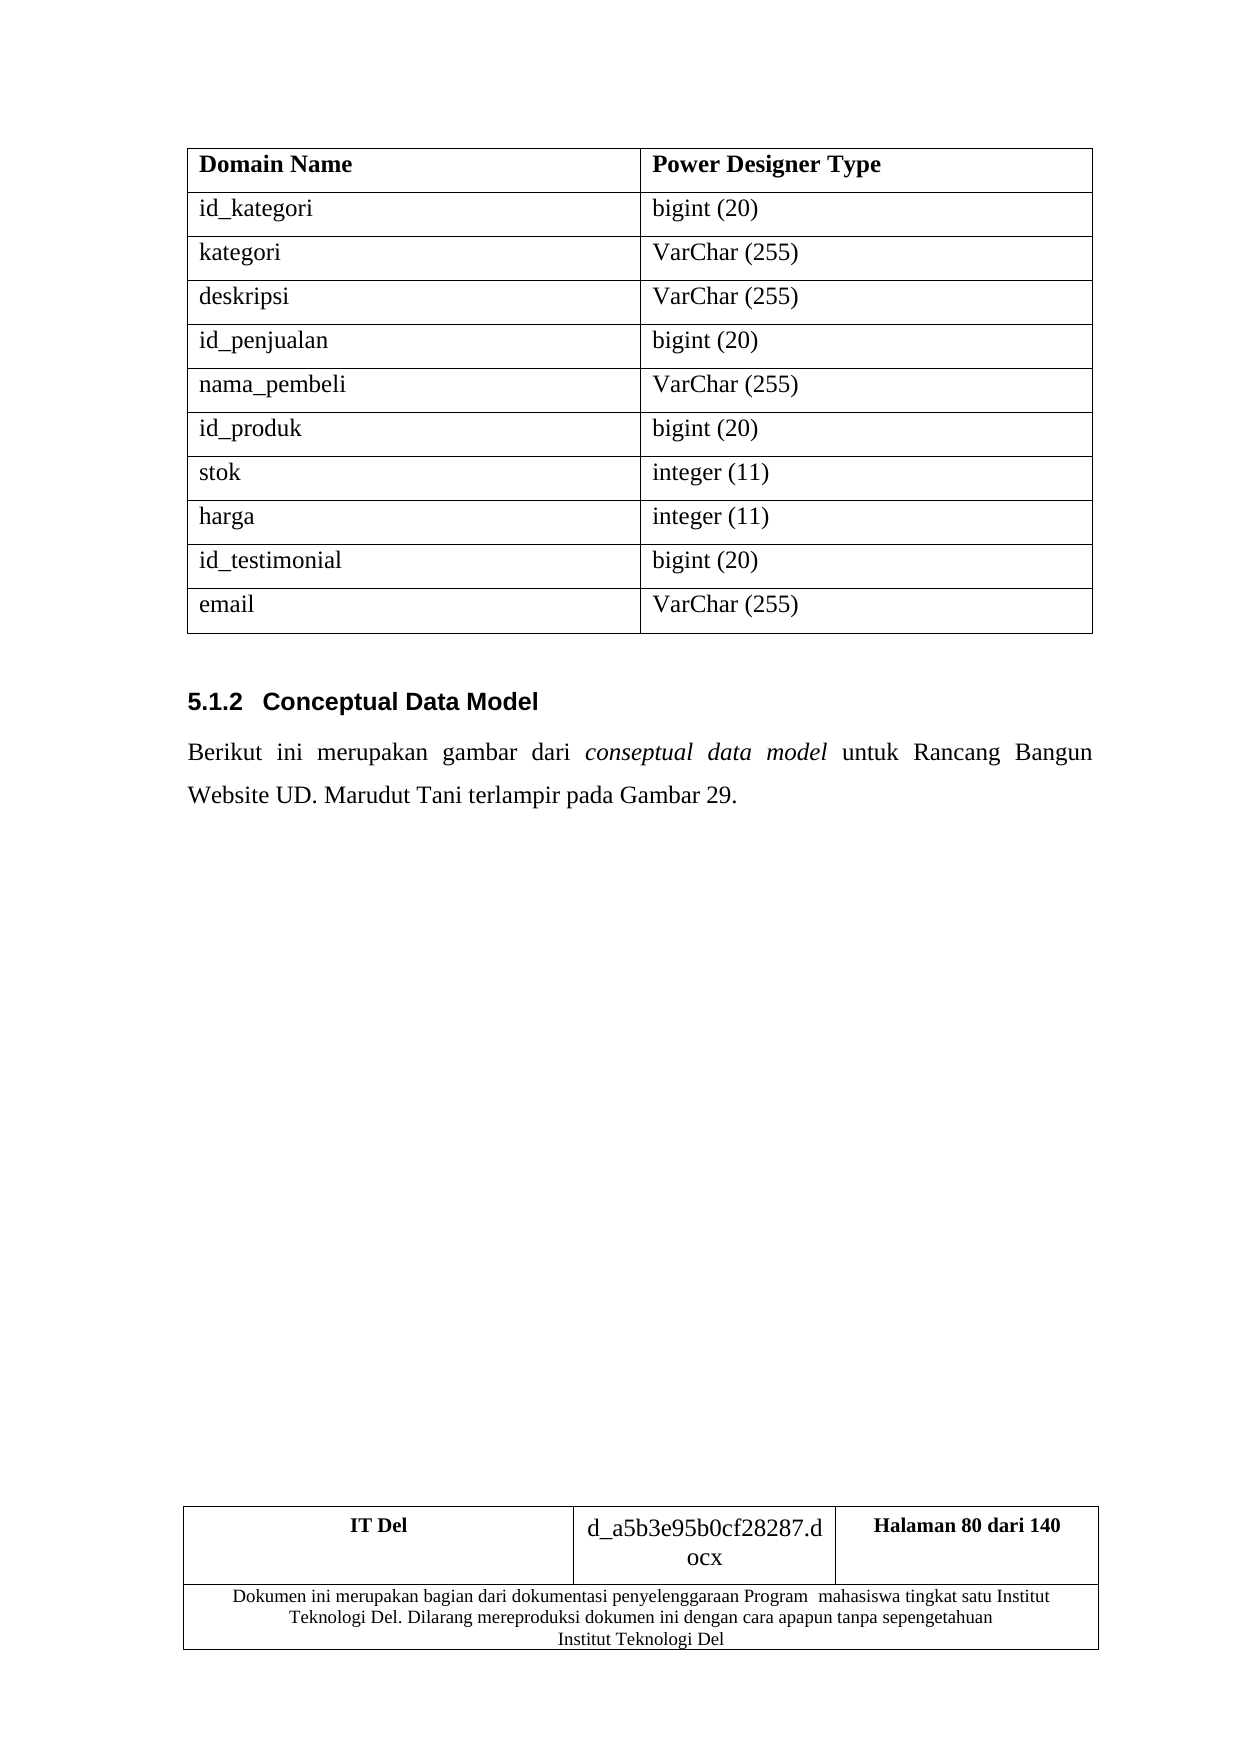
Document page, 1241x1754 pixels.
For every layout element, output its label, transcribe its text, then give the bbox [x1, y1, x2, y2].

table_cell email [188, 589, 640, 632]
table_cell VarChar (255) [641, 281, 1092, 324]
text Berikut ini merupakan gambar dari conseptual data model untuk Rancang Bangun Website UD. Marudut Tani terlampir pada Gambar 29. [187, 737, 1092, 808]
table_cell VarChar (255) [641, 237, 1092, 280]
table_cell VarChar (255) [641, 369, 1092, 412]
table_cell VarChar (255) [641, 589, 1092, 632]
table_cell nama_pembeli [188, 369, 640, 412]
table_cell integer (11) [641, 501, 1092, 544]
table_cell kategori [188, 237, 640, 280]
subtitle Conceptual Data Model [187, 687, 1092, 716]
table_cell bigint (20) [641, 413, 1092, 456]
table_cell id_penjualan [188, 325, 640, 368]
table_cell bigint (20) [641, 545, 1092, 588]
table_cell id_produk [188, 413, 640, 456]
table_cell bigint (20) [641, 193, 1092, 236]
table_cell id_kategori [188, 193, 640, 236]
table_cell deskripsi [188, 281, 640, 324]
table_header Domain Name [188, 149, 640, 192]
table_cell bigint (20) [641, 325, 1092, 368]
table_cell integer (11) [641, 457, 1092, 500]
table_header Power Designer Type [641, 149, 1092, 192]
table_cell id_testimonial [188, 545, 640, 588]
table_cell stok [188, 457, 640, 500]
table_cell harga [188, 501, 640, 544]
